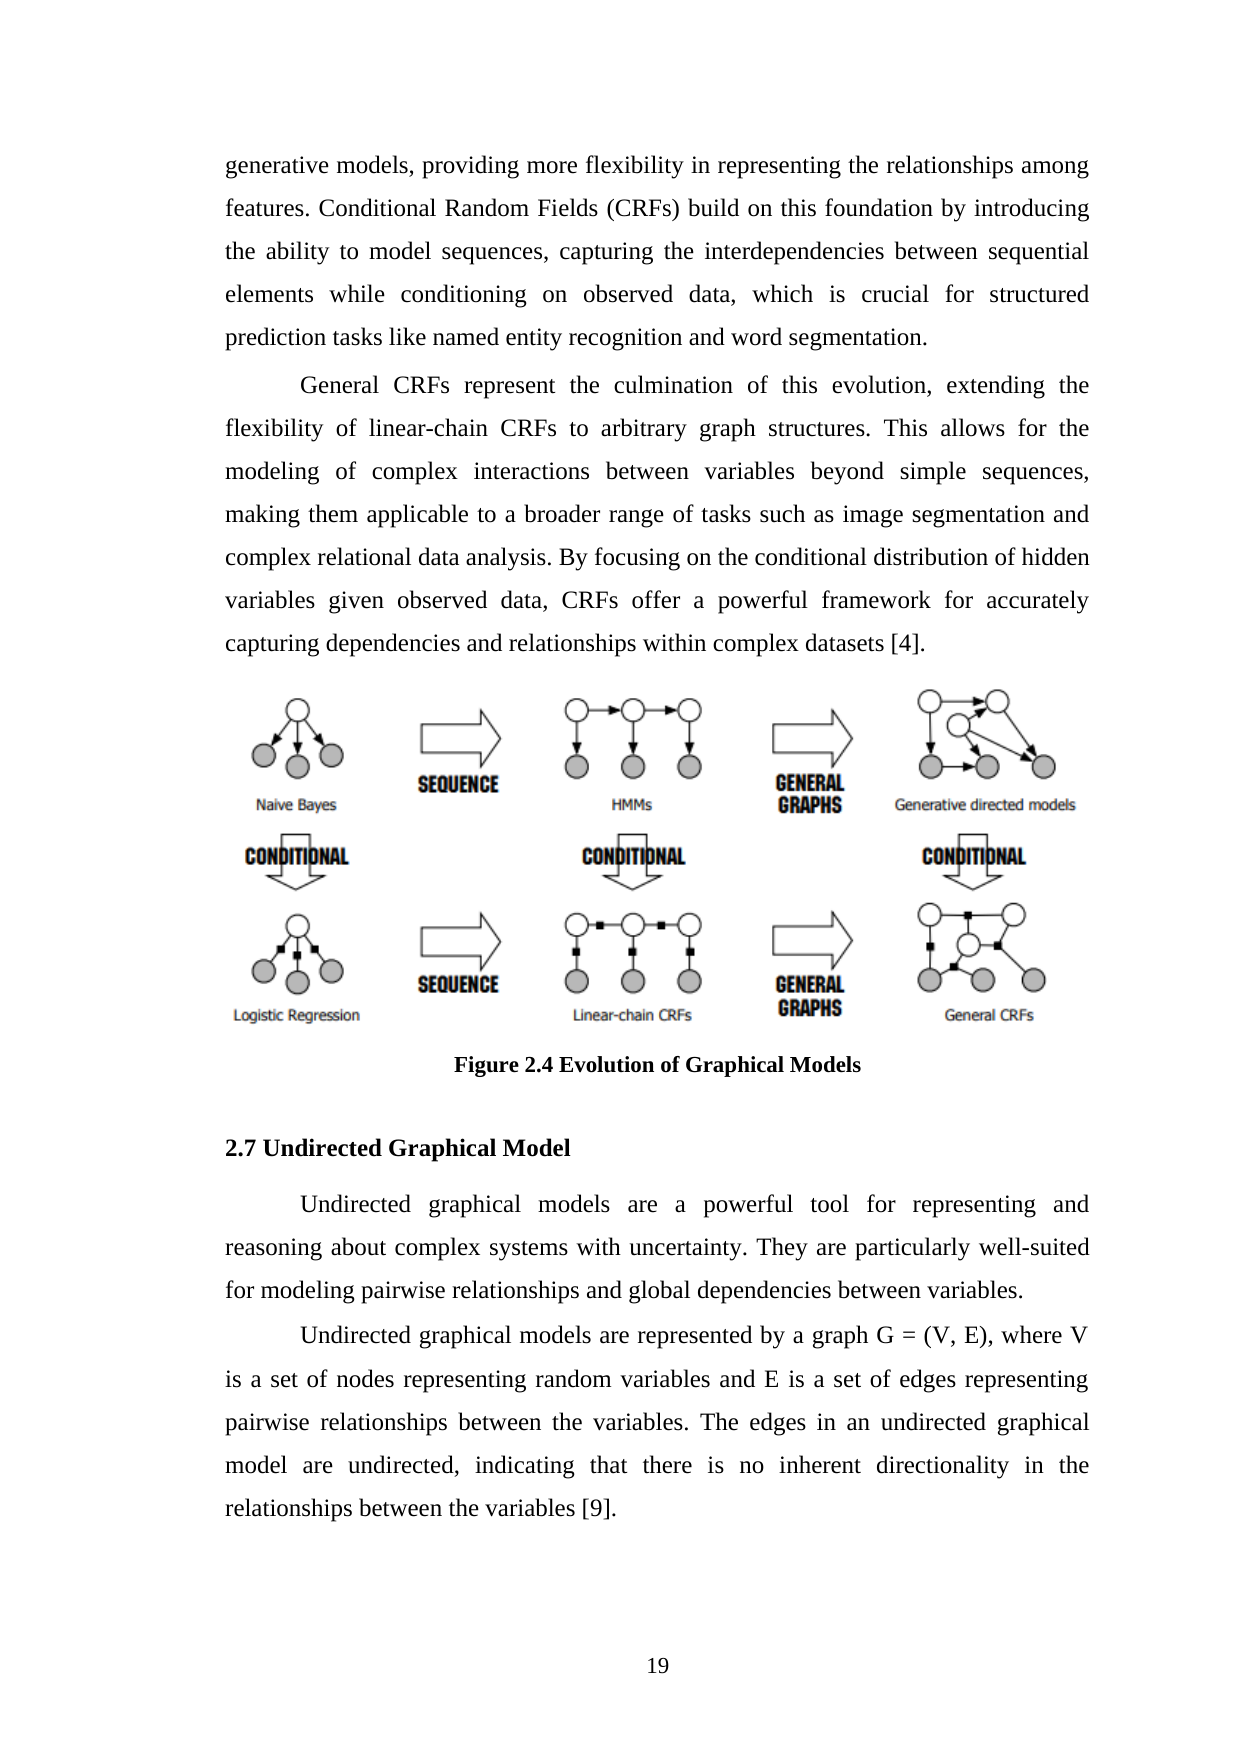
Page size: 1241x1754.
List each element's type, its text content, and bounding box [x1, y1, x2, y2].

picture [225, 675, 1091, 1037]
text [225, 150, 1090, 351]
text Undirected graphical models are represented by a graph G = (V, E), where V is a set of nodes representing random variables and E is a set of edges representing pairwise relationships between the variables. The edges in an undirected graphical model are undirected, indicating that there is no inherent directionality in the relationships between the variables [9]. [225, 1321, 1090, 1522]
text General CRFs represent the culmination of this evolution, extending the flexibility of linear-chain CRFs to arbitrary graph structures. This allows for the modeling of complex interactions between variables beyond simple sequences, making them applicable to a broader range of tasks such as image segmentation and complex relational data analysis. By focusing on the conditional distribution of hidden variables given observed data, CRFs offer a powerful framework for accurately capturing dependencies and relationships within complex datasets [4]. [225, 370, 1090, 657]
text Undirected graphical models are a powerful tool for representing and reasoning about complex systems with uncertainty. They are particularly well-suited for modeling pairwise relationships and global dependencies between variables. [225, 1189, 1090, 1304]
text Figure 2.4 Evolution of Graphical Models [225, 1051, 1090, 1077]
text 2.7 Undirected Graphical Model [225, 1133, 1090, 1162]
